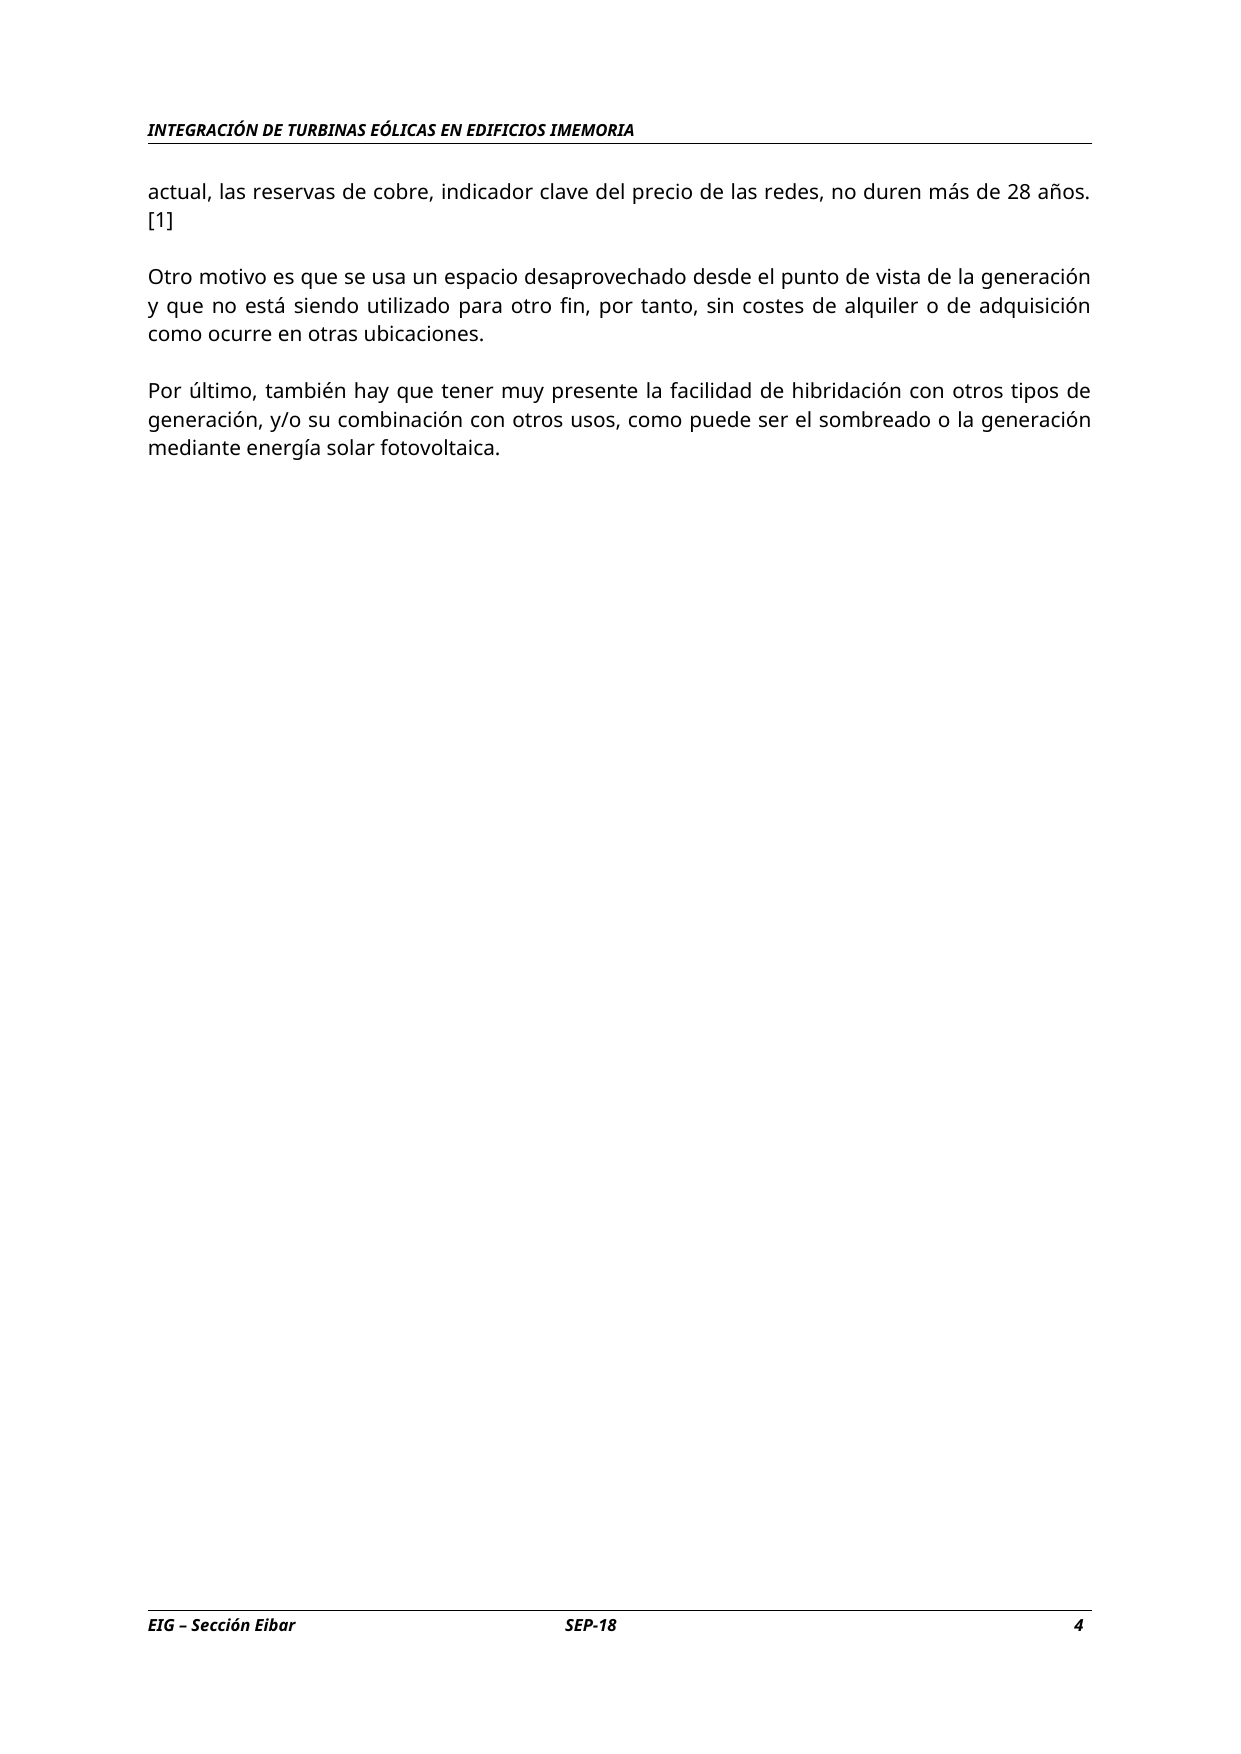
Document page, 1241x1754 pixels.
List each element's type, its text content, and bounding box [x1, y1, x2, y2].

text Otro motivo es que se usa un espacio desaprovechado desde el punto de vista de la generación y que no está siendo utilizado para otro fin, por tanto, sin costes de alquiler o de adquisición como ocurre en otras ubicaciones. [148, 262, 1092, 348]
text Por último, también hay que tener muy presente la facilidad de hibridación con otros tipos de generación, y/o su combinación con otros usos, como puede ser el sombreado o la generación mediante energía solar fotovoltaica. [148, 376, 1092, 462]
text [148, 177, 1092, 234]
